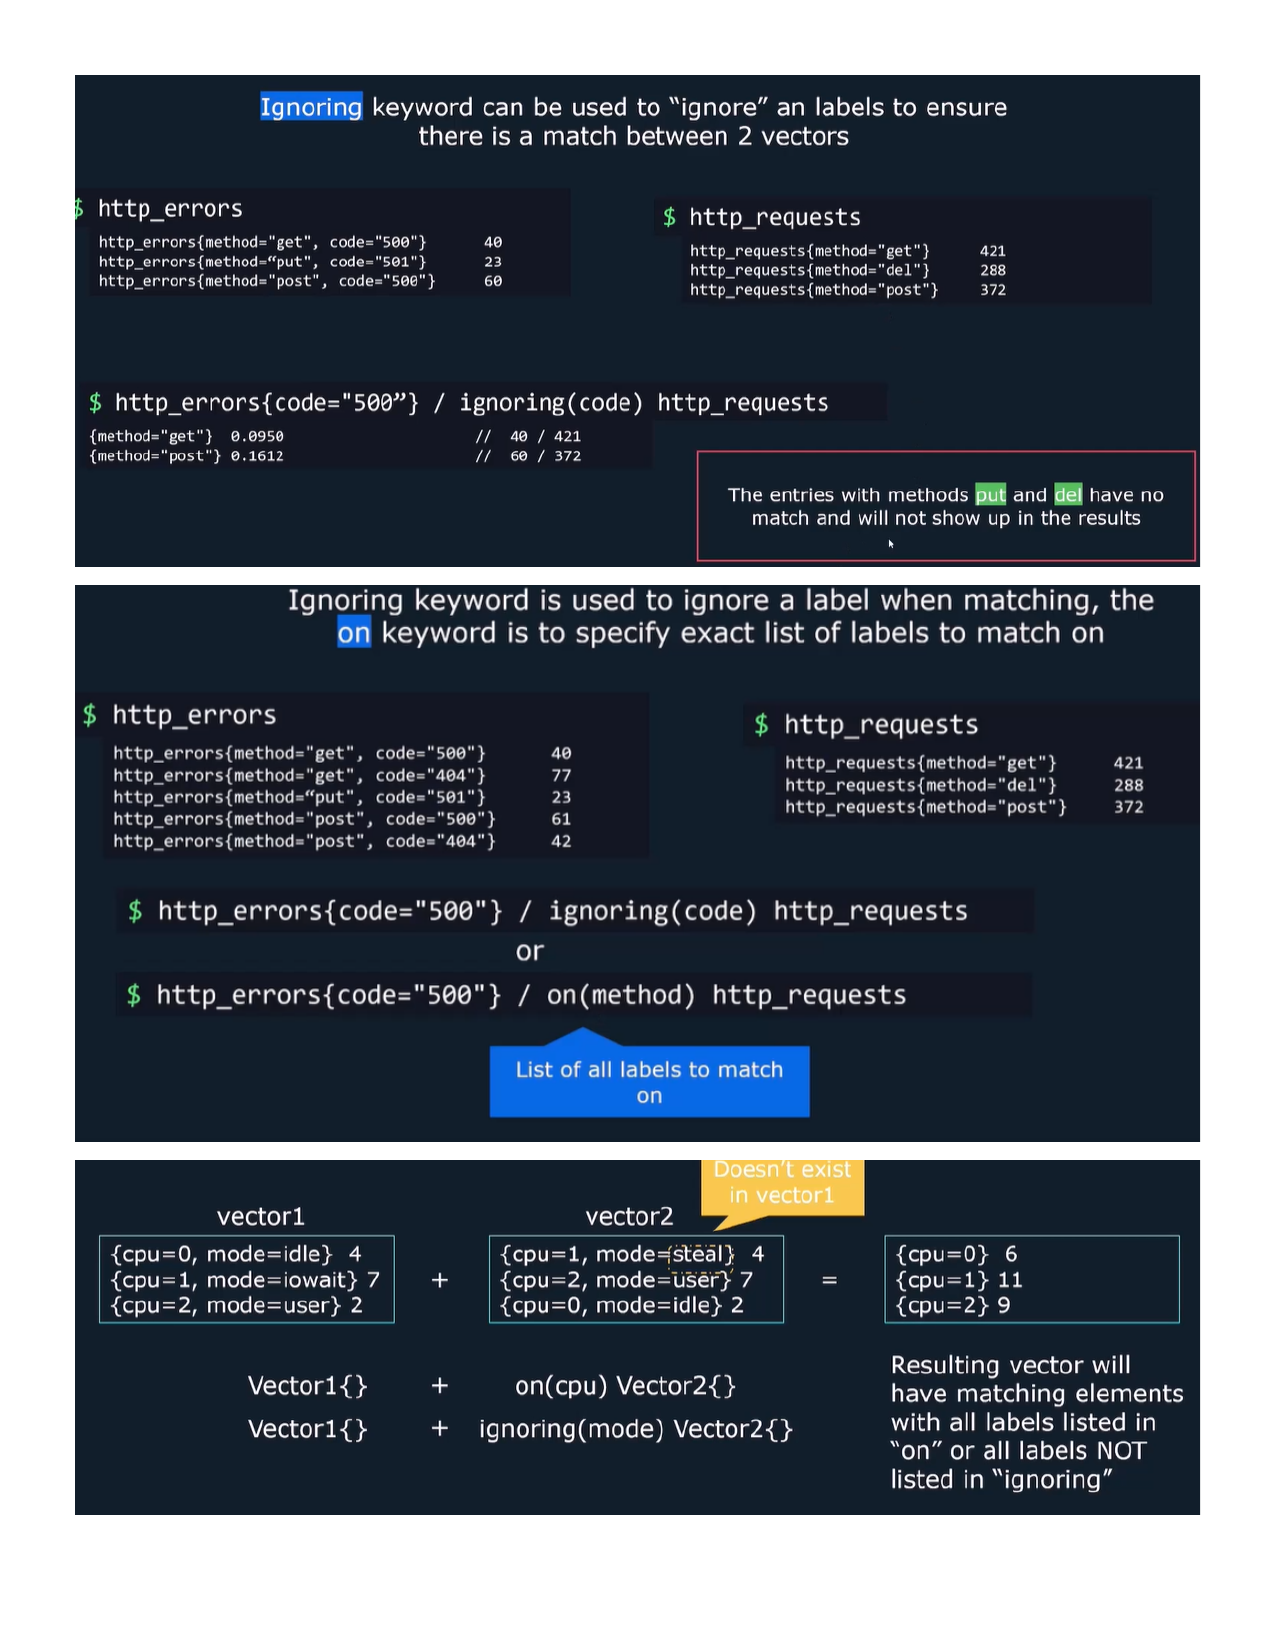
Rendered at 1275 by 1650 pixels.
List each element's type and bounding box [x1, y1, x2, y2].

picture [75, 1160, 1200, 1515]
picture [75, 585, 1200, 1142]
picture [75, 75, 1200, 567]
